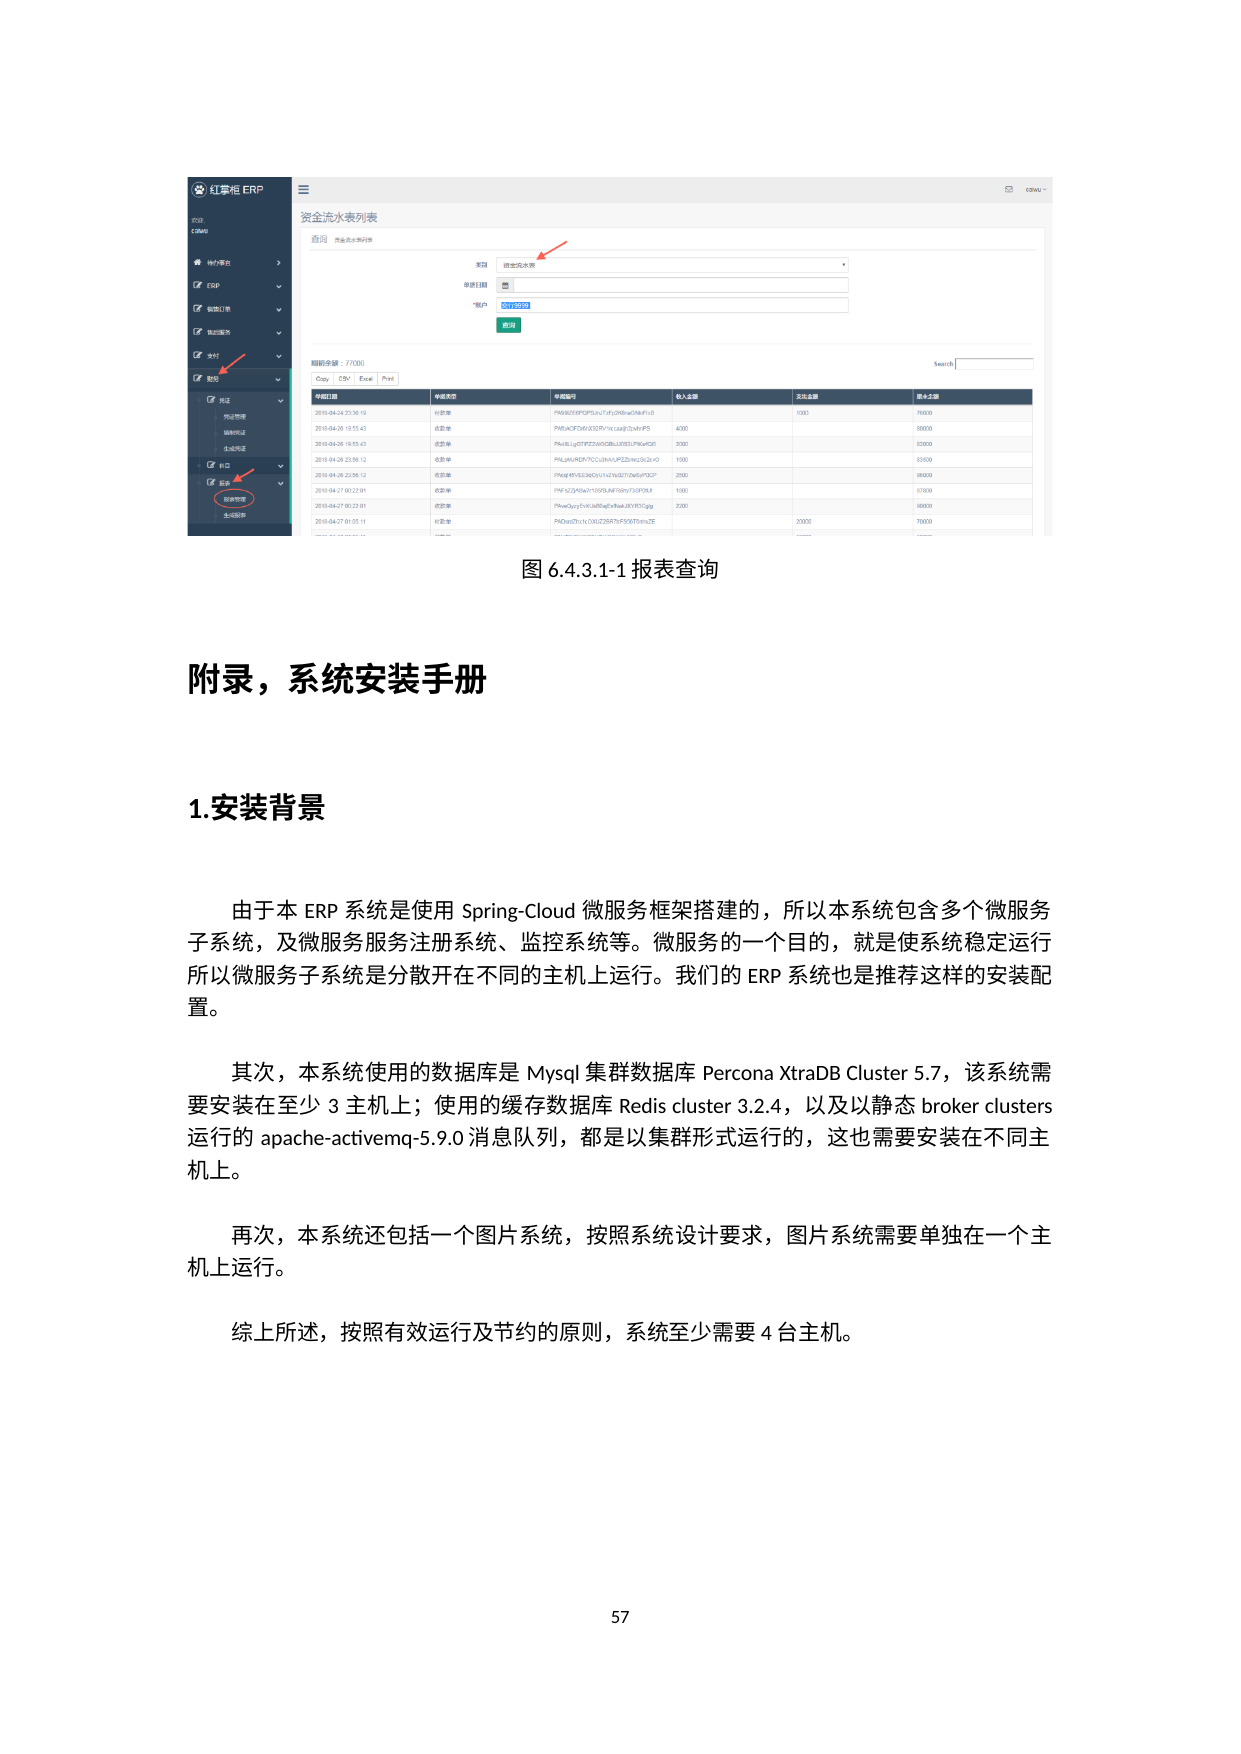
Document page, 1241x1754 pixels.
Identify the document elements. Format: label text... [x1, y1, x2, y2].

text 综上所述，按照有效运行及节约的原则，系统至少需要4台主机。 [187, 1315, 1053, 1347]
subtitle 1.安装背景 [187, 773, 1053, 838]
subtitle 附录，系统安装手册 [187, 644, 1053, 709]
picture [187, 177, 1053, 536]
text 其次，本系统使用的数据库是 Mysql 集群数据库 Percona XtraDB Cluster 5.7，该系统需要安装在至少 3 主机上；使用的缓存数据库Redis cluster 3.2.4，以及以静态broker clusters 运行的 apache-activemq-5.9.0消息队列，都是以集群形式运行的，这也需要安装在不同主机上。 [187, 1055, 1053, 1185]
text 图6.4.3.1-1 报表查询 [187, 552, 1053, 584]
text 再次，本系统还包括一个图片系统，按照系统设计要求，图片系统需要单独在一个主机上运行。 [187, 1217, 1053, 1282]
text 由于本 ERP 系统是使用 Spring-Cloud 微服务框架搭建的，所以本系统包含多个微服务子系统，及微服务服务注册系统、监控系统等。微服务的一个目的，就是使系统稳定运行，所以微服务子系统是分散开在不同的主机上运行。我们的 ERP 系统也是推荐这样的安装配置。 [187, 892, 1053, 1022]
